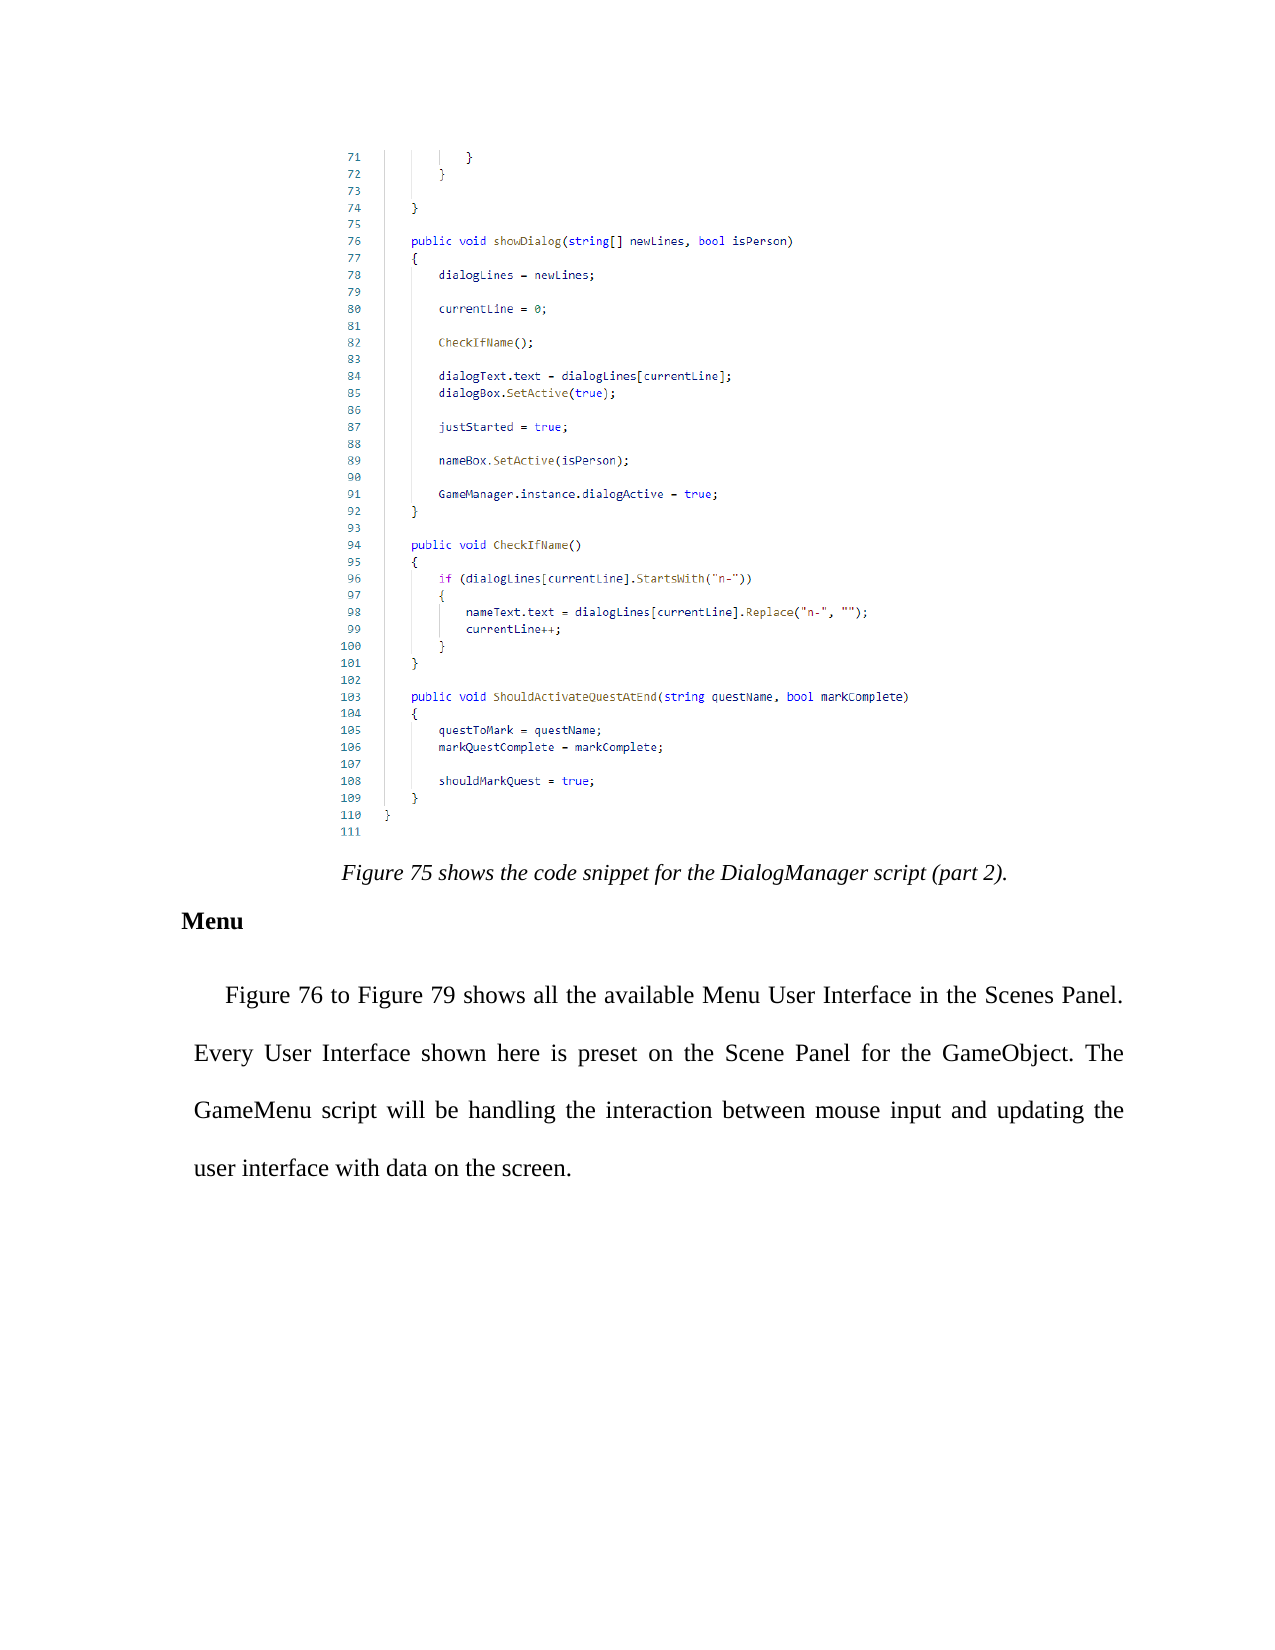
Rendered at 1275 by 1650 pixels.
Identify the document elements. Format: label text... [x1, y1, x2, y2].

text Figure 76 to Figure 79 shows all the available Menu User Interface in the Scenes Panel. Every User Interface shown here is preset on the Scene Panel for the GameObject. The GameMenu script will be handling the interaction between mouse input and updating the user interface with data on the screen. [194, 981, 1125, 1182]
subtitle Menu [150, 906, 1125, 935]
picture [325, 150, 982, 843]
